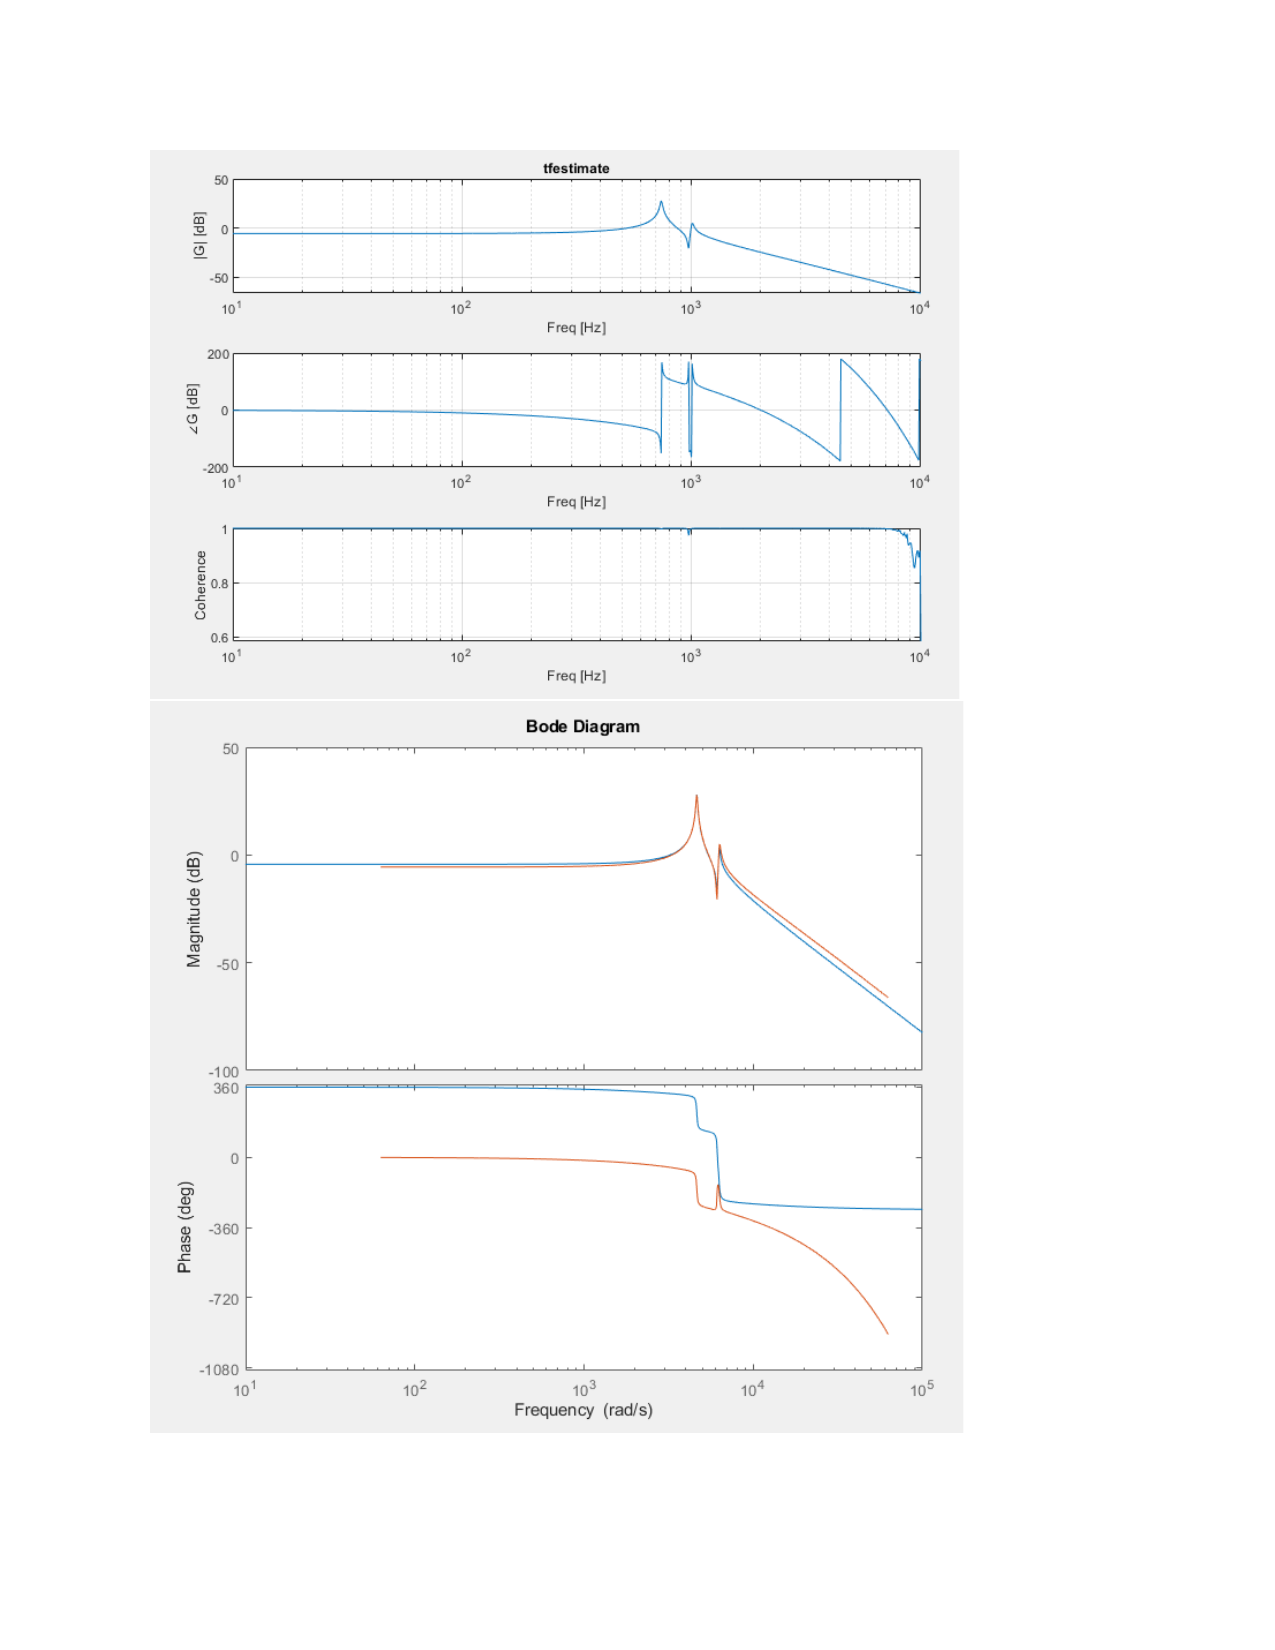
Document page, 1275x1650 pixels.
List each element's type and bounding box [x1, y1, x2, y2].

picture [150, 701, 964, 1433]
picture [150, 150, 960, 699]
